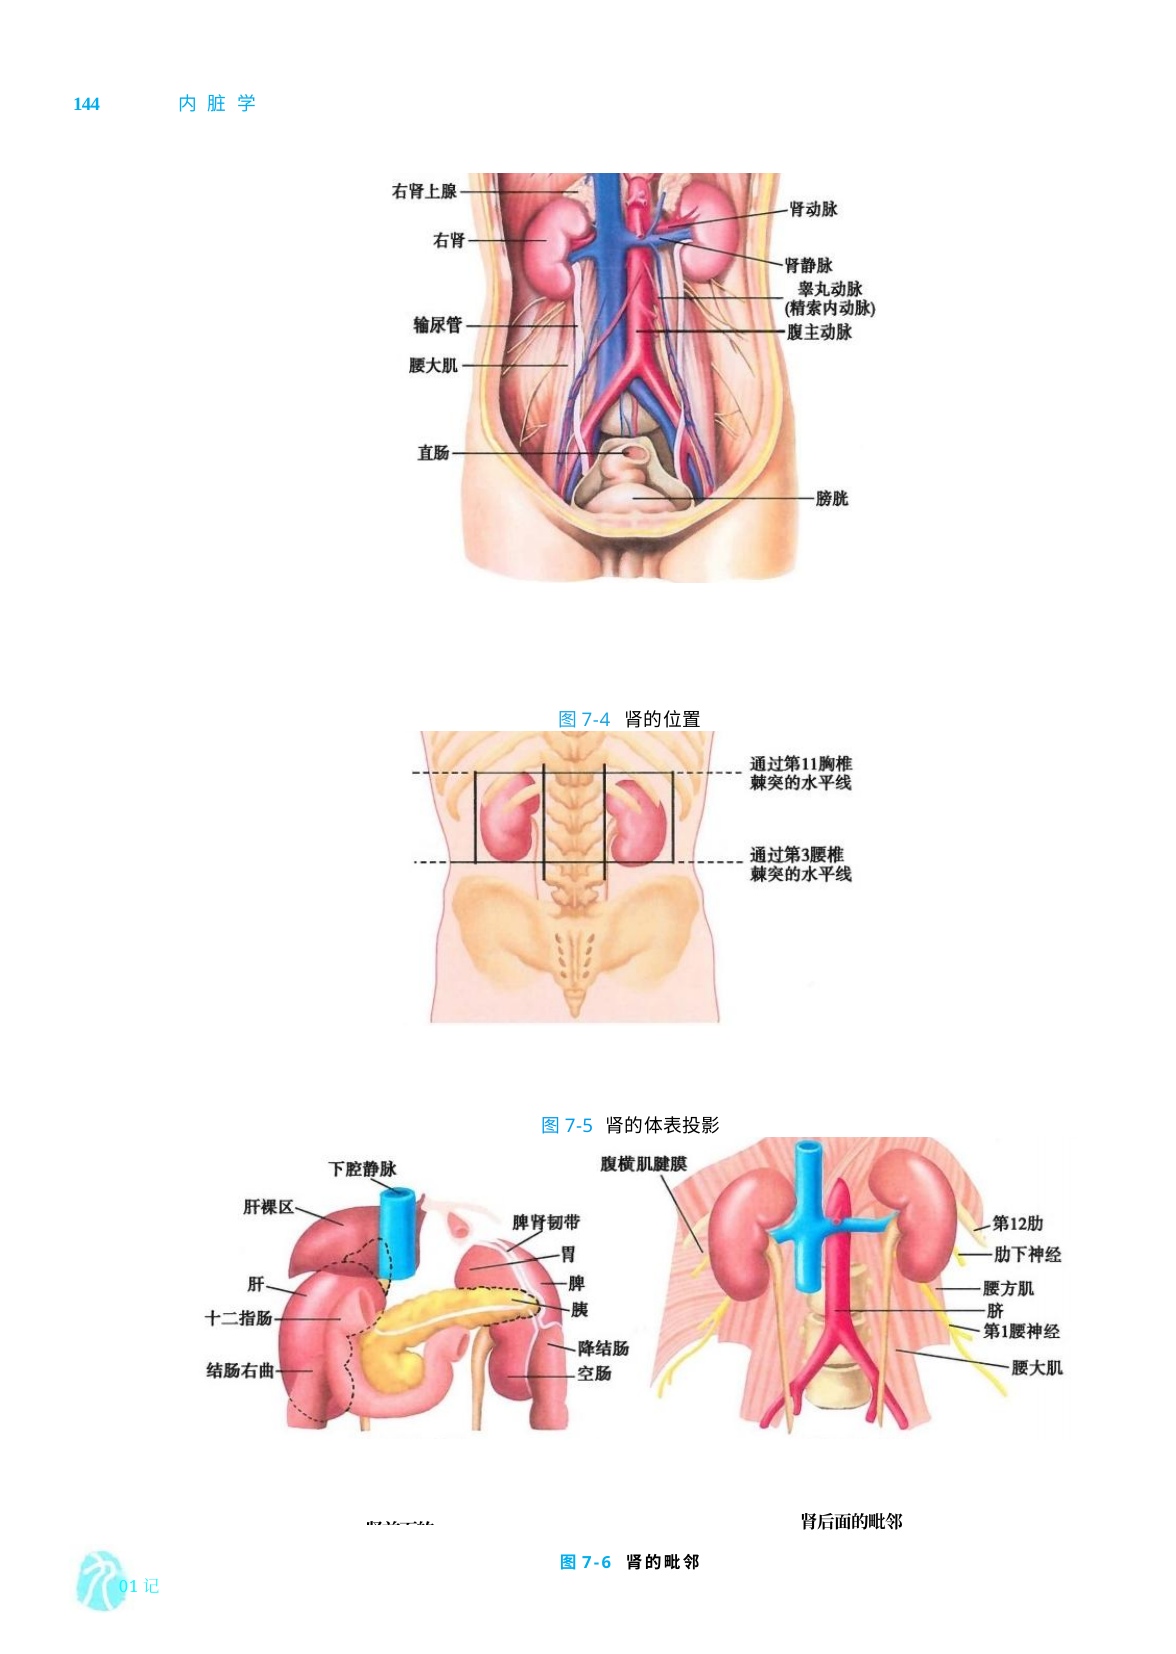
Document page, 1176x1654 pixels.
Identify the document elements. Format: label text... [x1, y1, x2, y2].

text 图7-6 肾的毗邻 [559, 1553, 1078, 1573]
picture [188, 1137, 1078, 1439]
text 图7-4 肾的位置 [558, 707, 1078, 732]
text 144 内 脏 学 [73, 91, 1078, 116]
picture [384, 173, 882, 583]
picture [68, 1544, 142, 1613]
picture [403, 731, 862, 1026]
text 肾后面的毗邻 [800, 1510, 1078, 1533]
text 01记 [118, 1573, 1078, 1598]
text 图7-5 肾的体表投影 [541, 1112, 1078, 1137]
